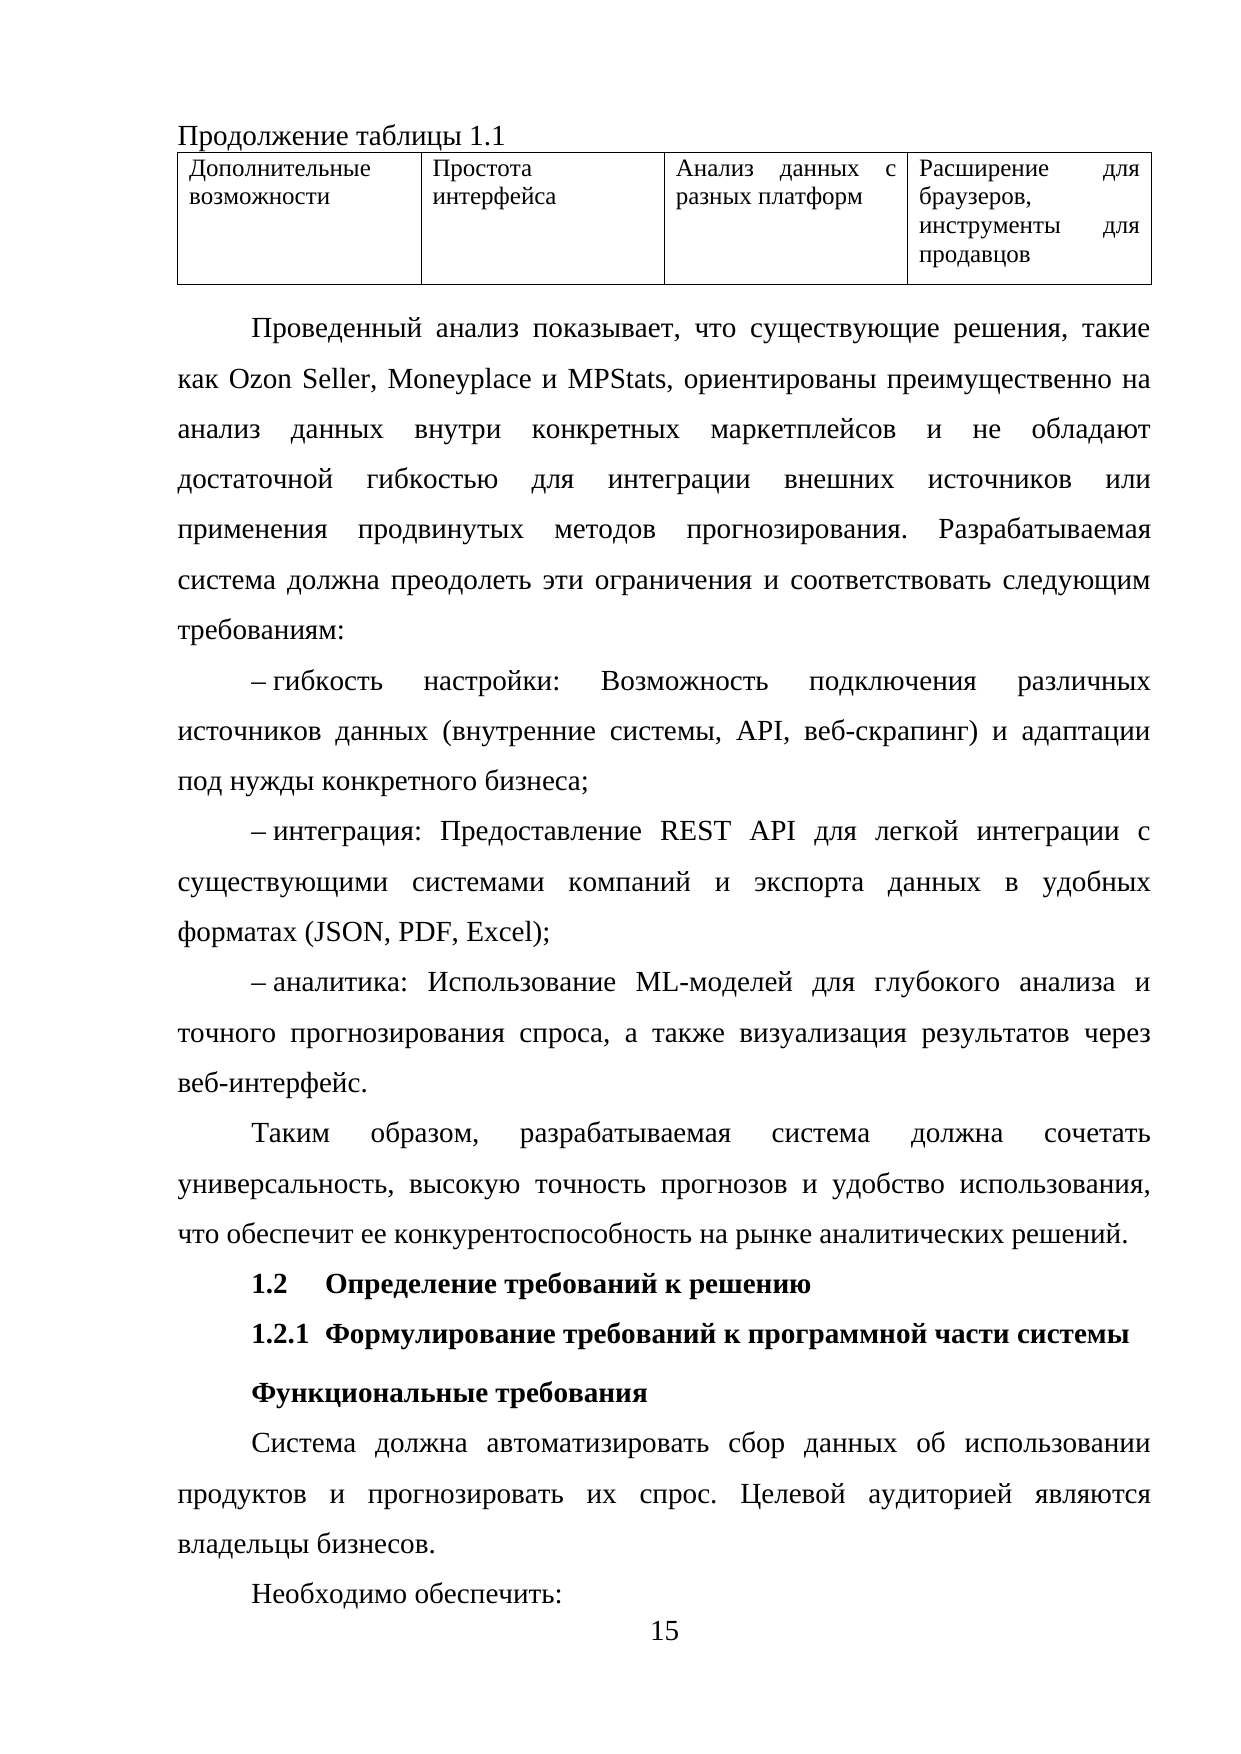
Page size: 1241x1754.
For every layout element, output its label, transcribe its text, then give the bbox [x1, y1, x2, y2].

text Функциональные требования [177, 1375, 1152, 1409]
text Таким образом, разрабатываемая система должна сочетать универсальность, высокую точность прогнозов и удобство использования, что обеспечит ее конкурентоспособность на рынке аналитических решений. [177, 1115, 1152, 1249]
text Система должна автоматизировать сбор данных об использовании продуктов и прогнозировать их спрос. Целевой аудиторией являются владельцы бизнесов. [177, 1426, 1152, 1560]
text Необходимо обеспечить: [177, 1576, 1152, 1610]
table_header Простота интерфейса [422, 153, 664, 284]
text гибкость настройки: Возможность подключения различных источников данных (внутренние системы, API, веб-скрапинг) и адаптации под нужды конкретного бизнеса; [177, 663, 1152, 797]
table_header Анализ данных с разных платформ [665, 153, 907, 284]
text интеграция: Предоставление REST API для легкой интеграции с существующими системами компаний и экспорта данных в удобных форматах (JSON, PDF, Excel); [177, 813, 1152, 948]
text Продолжение таблицы 1.1 [177, 118, 1152, 152]
text Определение требований к решению [177, 1266, 1152, 1300]
table_header Расширение для браузеров, инструменты для продавцов [908, 153, 1151, 284]
text Формулирование требований к программной части системы [177, 1317, 1152, 1350]
text Проведенный анализ показывает, что существующие решения, такие как Ozon Seller, Moneyplace и MPStats, ориентированы преимущественно на анализ данных внутри конкретных маркетплейсов и не обладают достаточной гибкостью для интеграции внешних источников или применения продвинутых методов прогнозирования. Разрабатываемая система должна преодолеть эти ограничения и соответствовать следующим требованиям: [177, 310, 1152, 646]
text аналитика: Использование ML-моделей для глубокого анализа и точного прогнозирования спроса, а также визуализация результатов через веб-интерфейс. [177, 964, 1152, 1099]
table_header Дополнительные возможности [178, 153, 421, 284]
